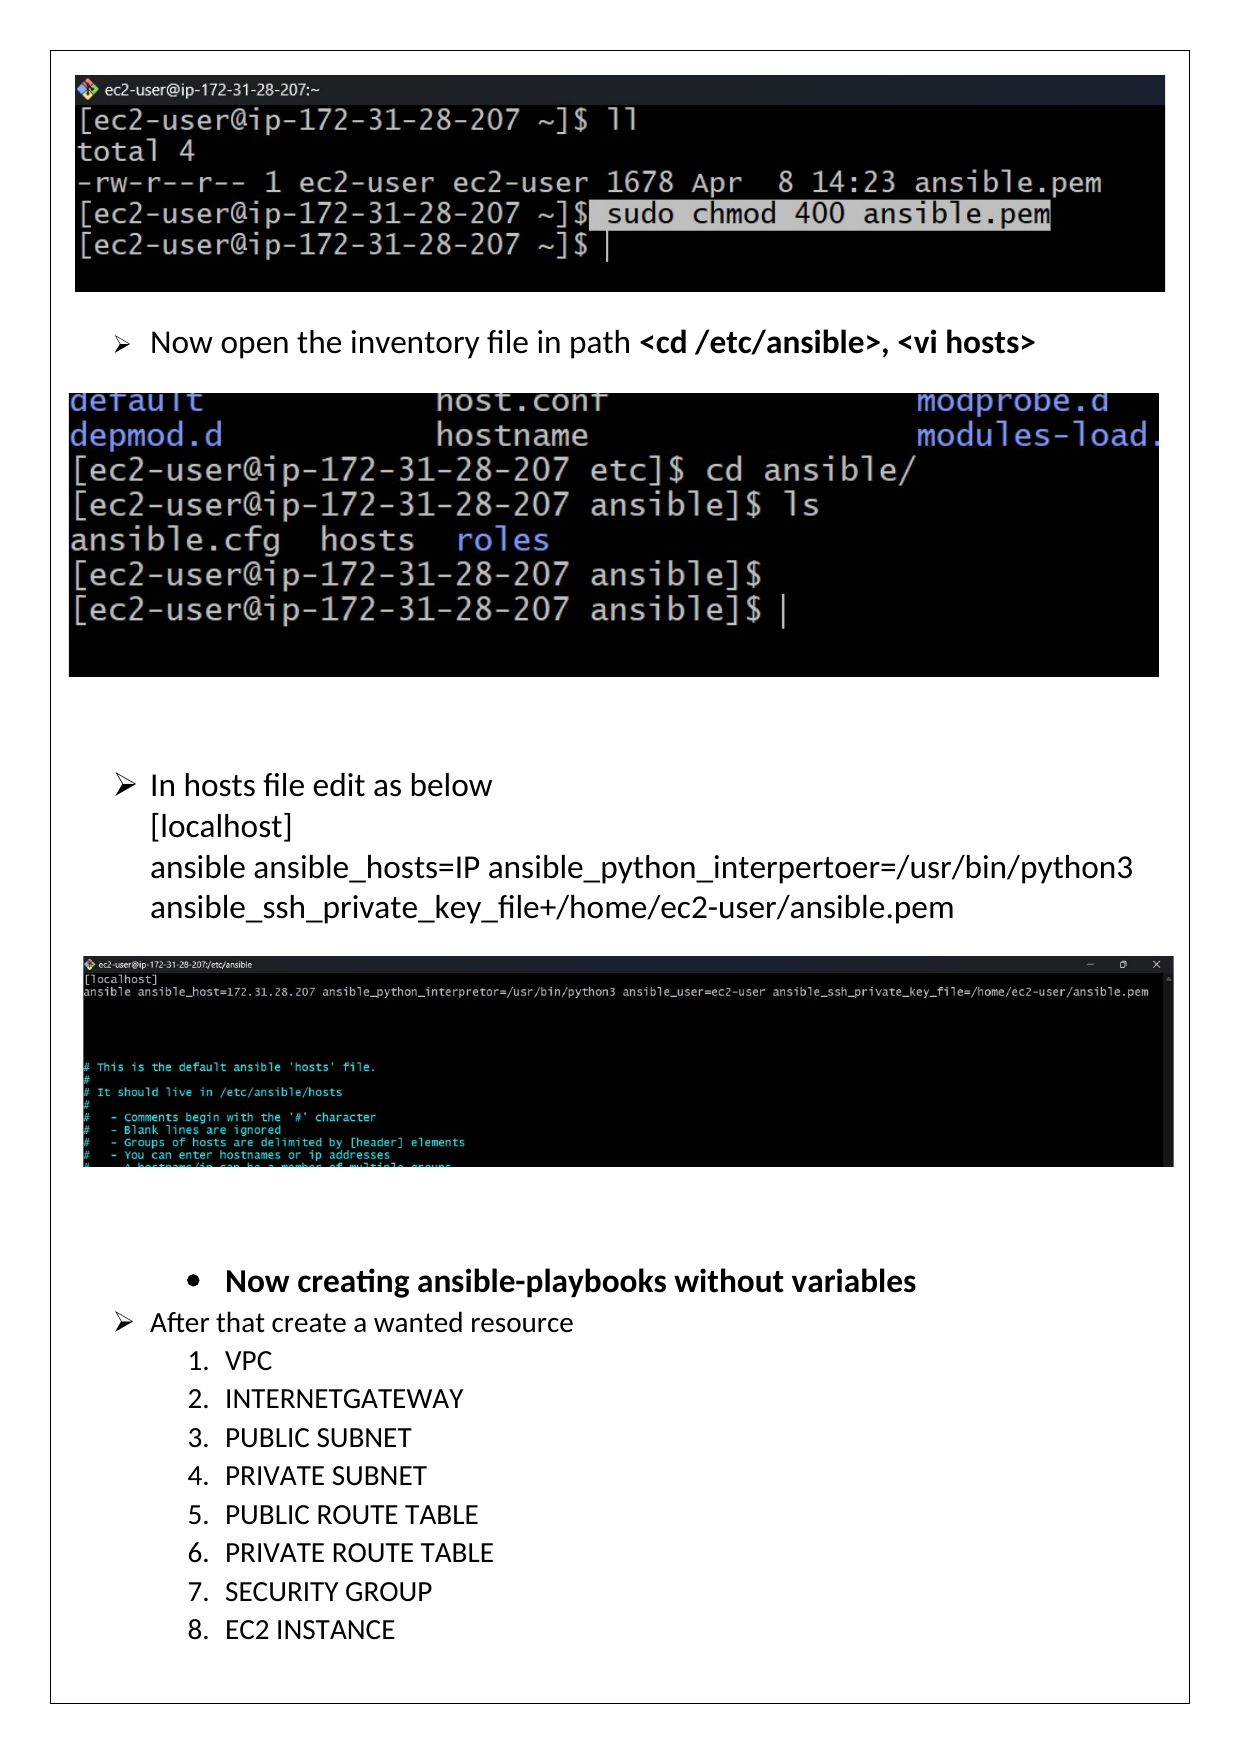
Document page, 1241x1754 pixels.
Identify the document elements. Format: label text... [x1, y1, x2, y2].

picture [83, 956, 1174, 1167]
list INTERNETGATEWAY [187, 1381, 1165, 1416]
list PRIVATE ROUTE TABLE [187, 1534, 1165, 1570]
list VPC [187, 1342, 1165, 1378]
list PUBLIC SUBNET [187, 1419, 1165, 1454]
list Now open the inventory file in path <cd /etc/ansible>, <vi hosts> [112, 321, 1165, 362]
picture [68, 393, 1159, 677]
list PRIVATE SUBNET [187, 1457, 1165, 1493]
picture [75, 75, 1166, 292]
list PUBLIC ROUTE TABLE [187, 1496, 1165, 1531]
list Now creating ansible-playbooks without variables [187, 1260, 1165, 1300]
list In hosts file edit as below [localhost] ansible ansible_hosts=IP ansible_python_interpertoer=/usr/bin/python3 ansible_ssh_private_key_file+/home/ec2-user/ansible.pem [112, 764, 1165, 927]
list After that create a wanted resource [112, 1304, 1165, 1339]
list EC2 INSTANCE [187, 1611, 1165, 1647]
list SECURITY GROUP [187, 1573, 1165, 1608]
